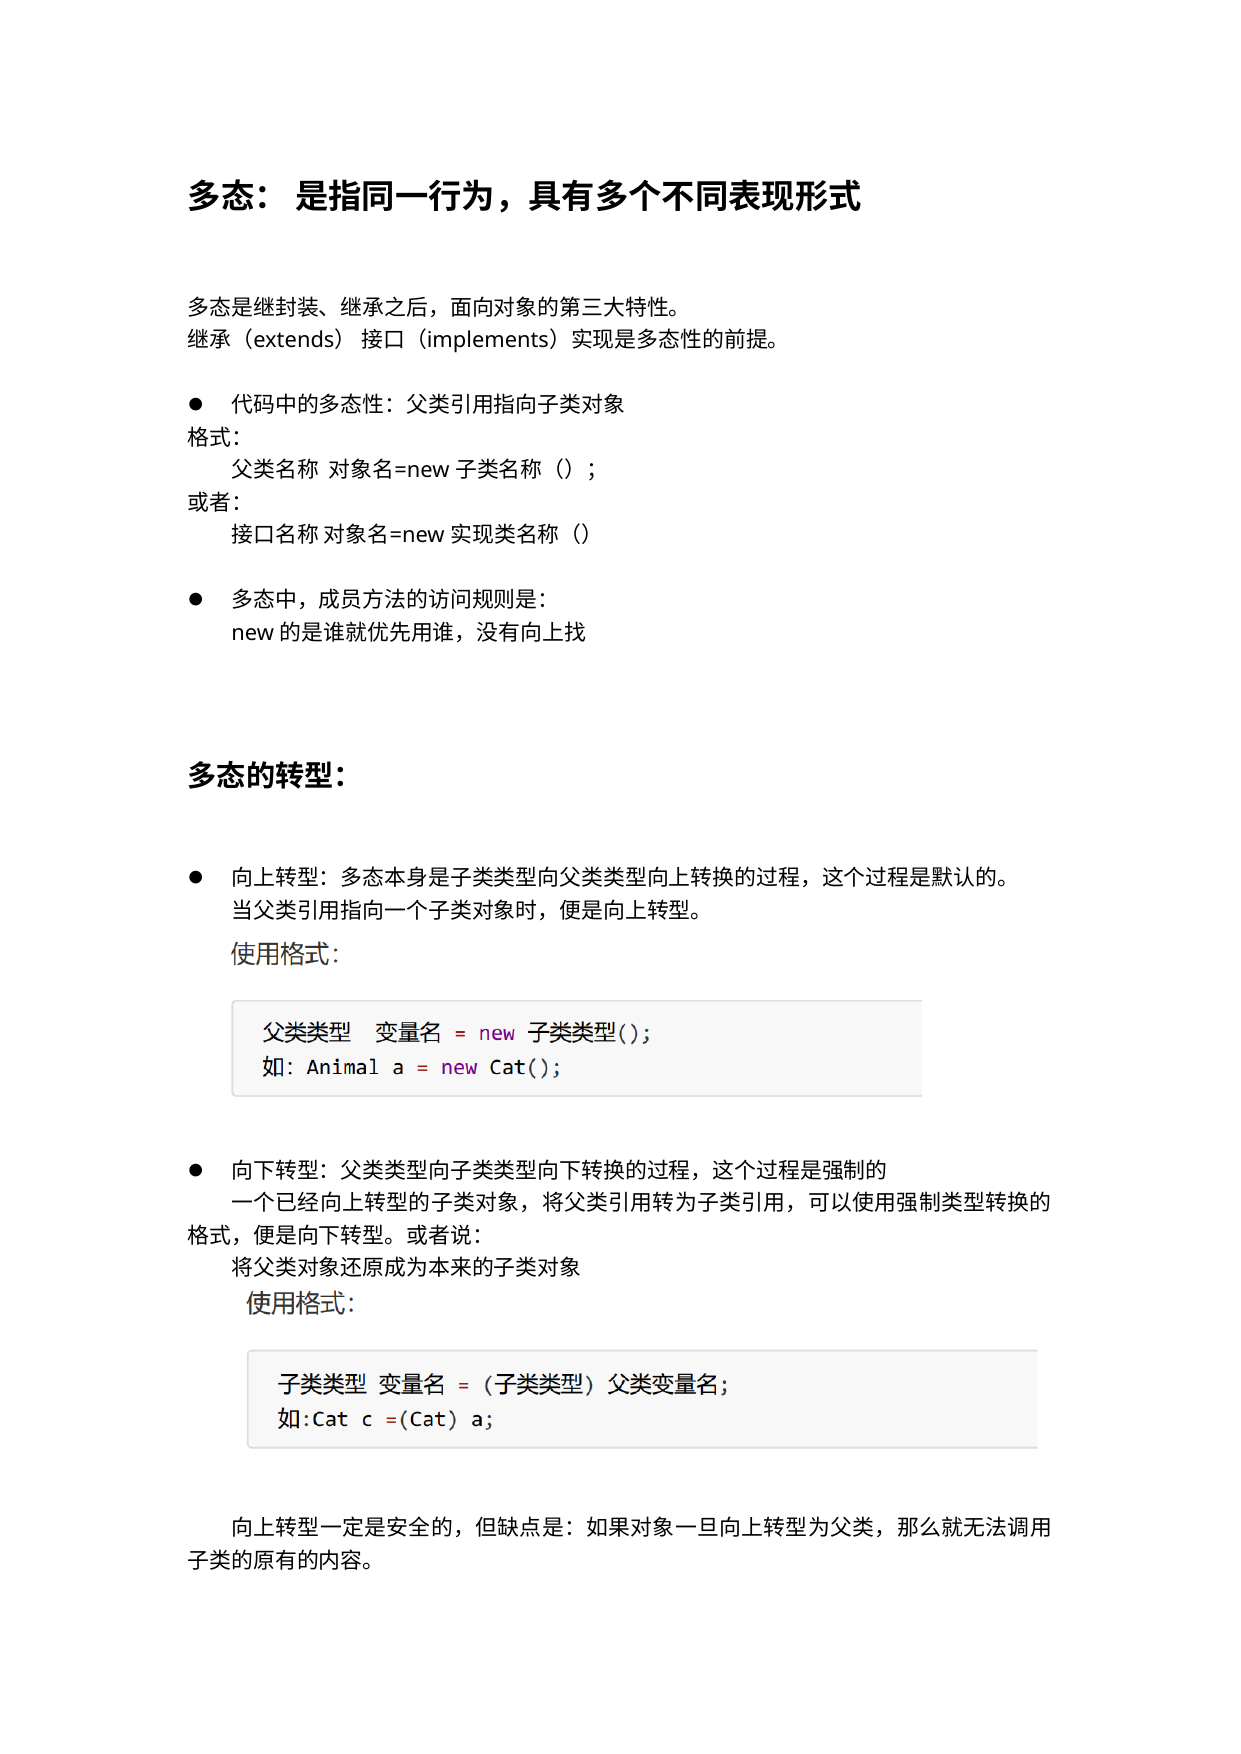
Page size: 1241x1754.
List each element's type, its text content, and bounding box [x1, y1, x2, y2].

subtitle 多态： 是指同一行为，具有多个不同表现形式 [187, 162, 1053, 227]
list 向上转型：多态本身是子类类型向父类类型向上转换的过程，这个过程是默认的。 [187, 860, 1053, 892]
list 向下转型：父类类型向子类类型向下转换的过程，这个过程是强制的 [187, 1152, 1053, 1185]
list 多态中，成员方法的访问规则是： [187, 582, 1053, 614]
list new 的是谁就优先用谁，没有向上找 [231, 614, 1053, 647]
text 父类名称 对象名=new 子类名称（）； [187, 452, 1053, 484]
text 多态是继封装、继承之后，面向对象的第三大特性。 [187, 289, 1053, 322]
text 继承（extends） 接口（implements）实现是多态性的前提。 [187, 322, 1053, 354]
text 接口名称 对象名=new 实现类名称（） [187, 517, 1053, 549]
picture [231, 924, 922, 1106]
text 向上转型一定是安全的，但缺点是：如果对象一旦向上转型为父类，那么就无法调用子类的原有的内容。 [187, 1510, 1053, 1575]
list 当父类引用指向一个子类对象时，便是向上转型。 [231, 892, 1053, 925]
text 格式： [187, 419, 1053, 452]
list 代码中的多态性：父类引用指向子类对象 [187, 387, 1053, 419]
text 将父类对象还原成为本来的子类对象 [187, 1250, 1053, 1282]
subtitle 多态的转型： [187, 741, 1053, 806]
picture [231, 1282, 1038, 1458]
text 或者： [187, 484, 1053, 517]
text 一个已经向上转型的子类对象，将父类引用转为子类引用，可以使用强制类型转换的格式，便是向下转型。或者说： [187, 1185, 1053, 1250]
